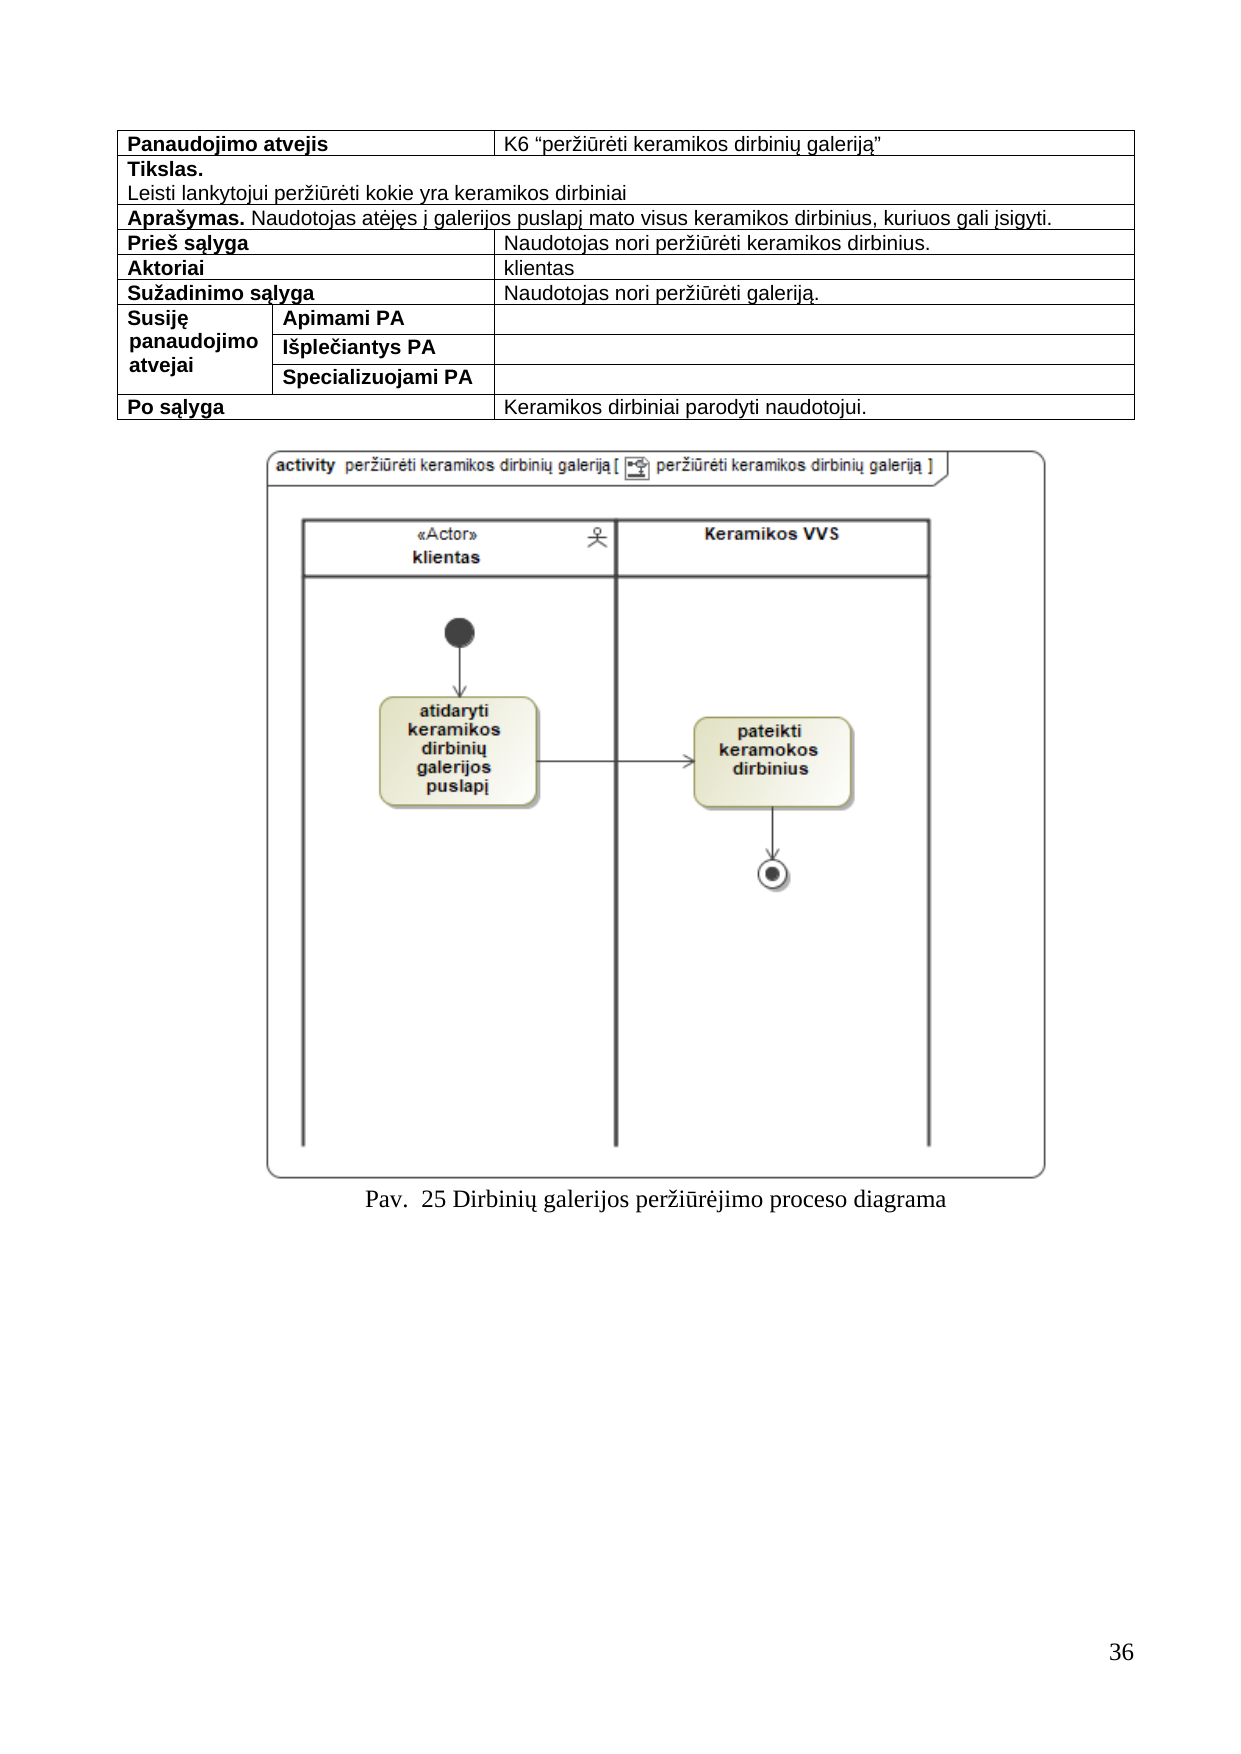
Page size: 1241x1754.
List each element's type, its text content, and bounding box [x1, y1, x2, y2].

table_cell Specializuojami PA [273, 365, 494, 394]
picture [259, 443, 1052, 1185]
table_header Panaudojimo atvejis [118, 131, 494, 155]
table_cell Naudotojas nori peržiūrėti galeriją. [495, 280, 1134, 304]
table_cell Po sąlyga [118, 395, 494, 419]
table_cell [495, 305, 1134, 334]
table_cell Tikslas. Leisti lankytojui peržiūrėti kokie yra keramikos dirbiniai [118, 156, 1134, 204]
table_cell klientas [495, 255, 1134, 279]
table_header K6 “peržiūrėti keramikos dirbinių galeriją” [495, 131, 1134, 155]
table_cell Aktoriai [118, 255, 494, 279]
table_cell Keramikos dirbiniai parodyti naudotojui. [495, 395, 1134, 419]
table_cell Išplečiantys PA [273, 335, 494, 364]
table_cell Susiję panaudojimo atvejai [118, 305, 272, 394]
table_cell [495, 335, 1134, 364]
table_cell Apimami PA [273, 305, 494, 334]
table_cell Naudotojas nori peržiūrėti keramikos dirbinius. [495, 230, 1134, 254]
table_cell [495, 365, 1134, 394]
table_cell Sužadinimo sąlyga [118, 280, 494, 304]
table_cell Prieš sąlyga [118, 230, 494, 254]
table_cell Aprašymas. Naudotojas atėjęs į galerijos puslapį mato visus keramikos dirbinius, kuriuos gali įsigyti. [118, 205, 1134, 229]
